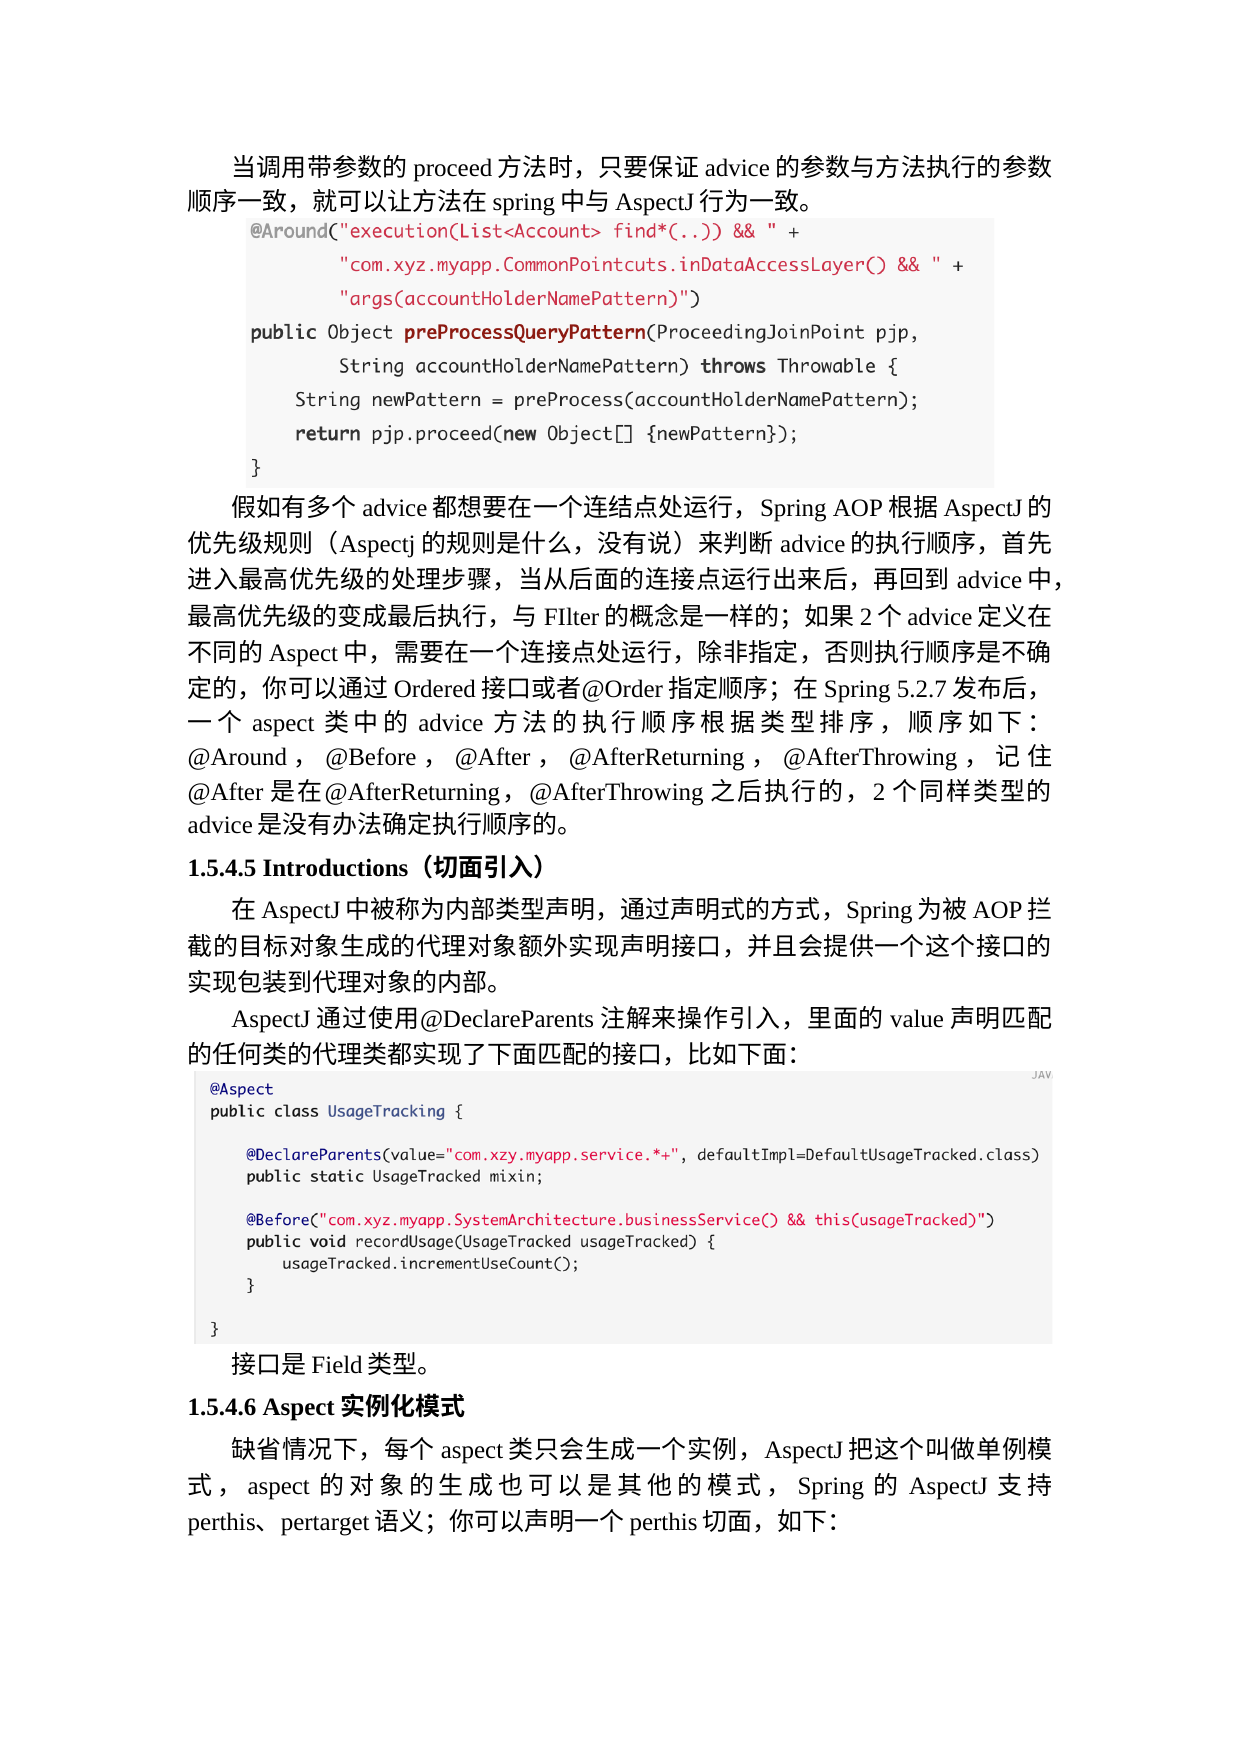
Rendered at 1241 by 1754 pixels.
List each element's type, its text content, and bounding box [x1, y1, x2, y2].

subtitle 1.5.4.6 Aspect实例化模式 [187, 1387, 1053, 1423]
subtitle 1.5.4.5 Introductions（切面引入） [187, 847, 1053, 884]
text 缺省情况下，每个aspect类只会生成一个实例，AspectJ把这个叫做单例模式，aspect的对象的生成也可以是其他的模式，Spring的AspectJ支持perthis、pertarget语义；你可以声明一个perthis切面，如下： [187, 1429, 1053, 1538]
picture [187, 1071, 1053, 1344]
text 当调用带参数的proceed方法时，只要保证advice的参数与方法执行的参数顺序一致，就可以让方法在spring中与AspectJ行为一致。 [187, 150, 1053, 218]
picture [245, 218, 995, 488]
text 接口是Field类型。 [187, 1344, 1053, 1380]
text 在AspectJ中被称为内部类型声明，通过声明式的方式，Spring为被AOP拦截的目标对象生成的代理对象额外实现声明接口，并且会提供一个这个接口的实现包装到代理对象的内部。 [187, 890, 1053, 999]
text 假如有多个advice都想要在一个连结点处运行，Spring AOP根据AspectJ的优先级规则（Aspectj的规则是什么，没有说）来判断advice的执行顺序，首先进入最高优先级的处理步骤，当从后面的连接点运行出来后，再回到advice中，最高优先级的变成最后执行，与FIlter的概念是一样的；如果2个advice定义在不同的Aspect中，需要在一个连接点处运行，除非指定，否则执行顺序是不确定的，你可以通过Ordered接口或者@Order指定顺序；在Spring 5.2.7发布后，一个aspect类中的advice方法的执行顺序根据类型排序，顺序如下：@Around，@Before，@After，@AfterReturning，@AfterThrowing，记住@After是在@AfterReturning，@AfterThrowing之后执行的，2个同样类型的advice是没有办法确定执行顺序的。 [187, 487, 1053, 841]
text AspectJ通过使用@DeclareParents注解来操作引入，里面的value声明匹配的任何类的代理类都实现了下面匹配的接口，比如下面： [187, 999, 1053, 1071]
